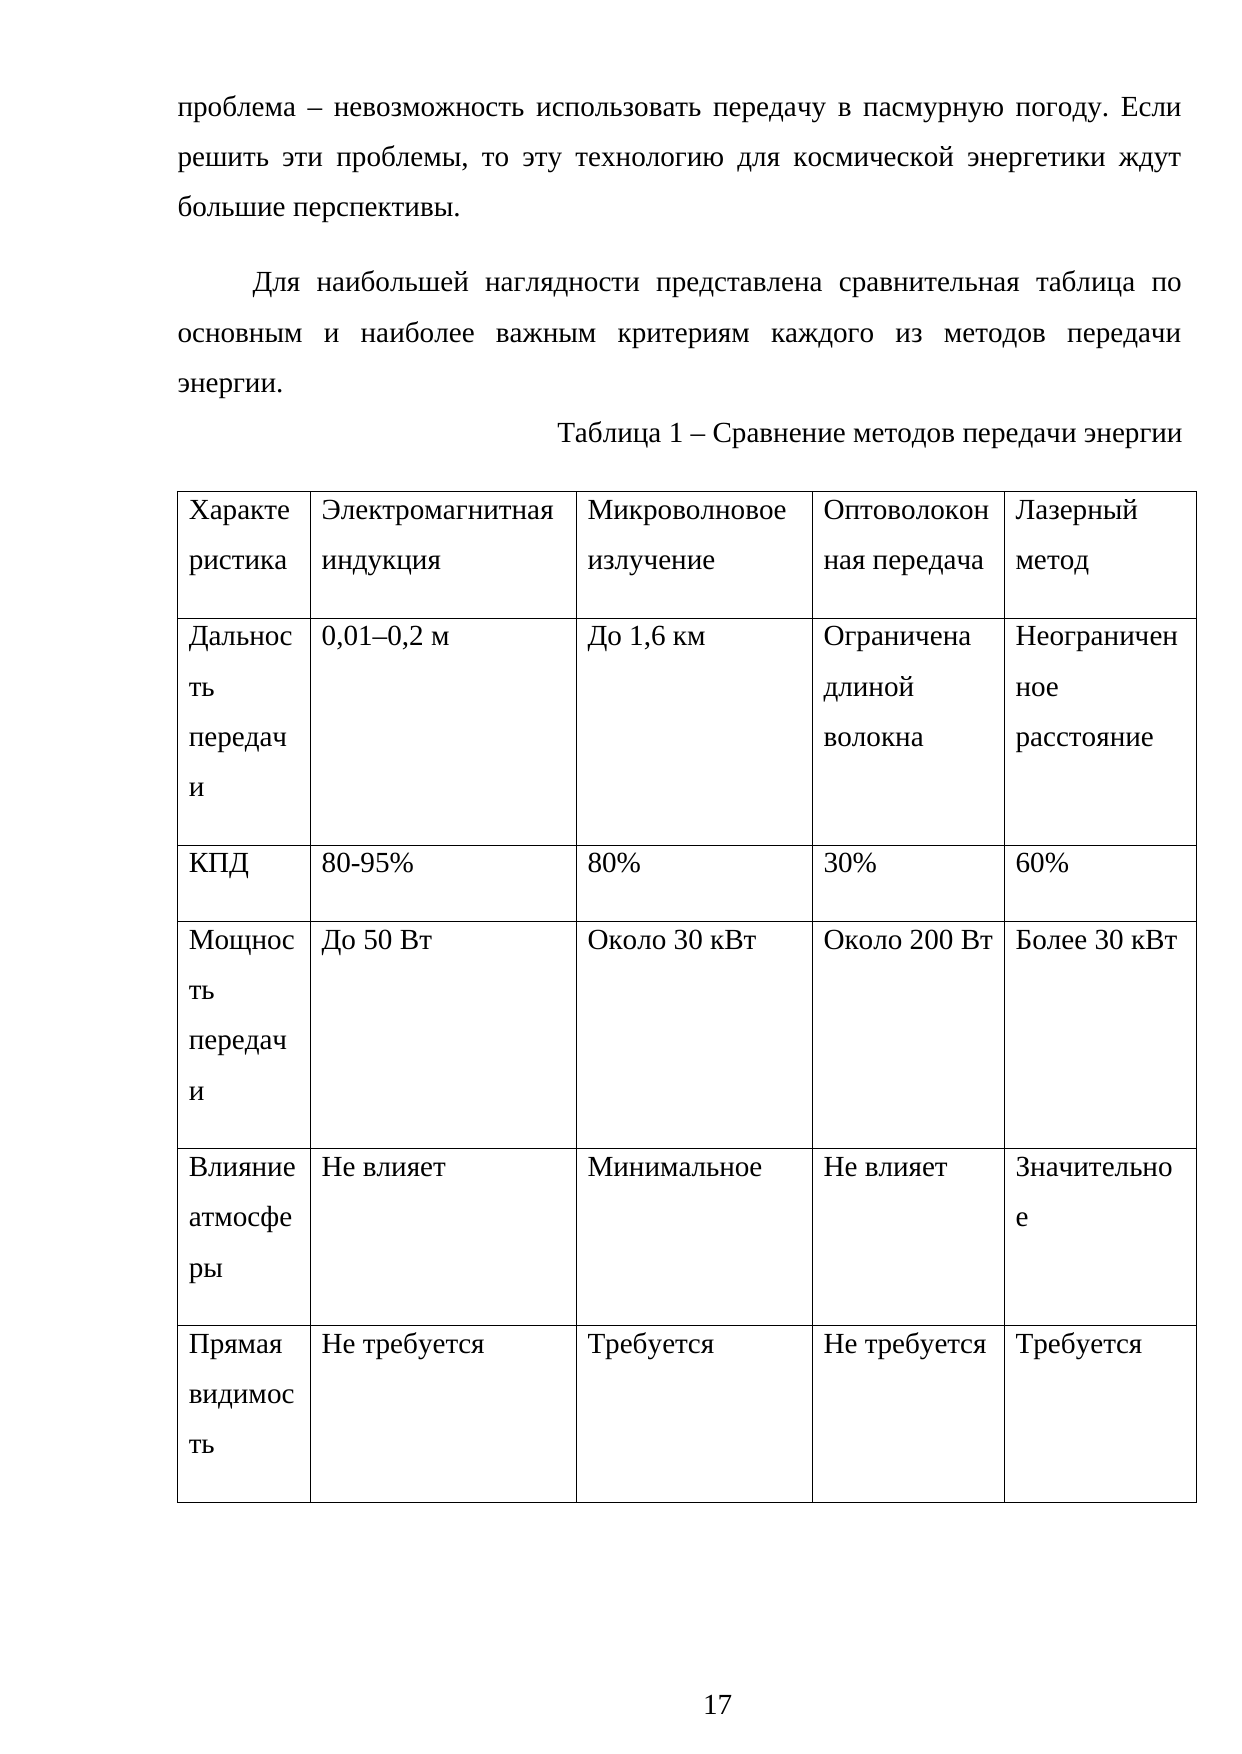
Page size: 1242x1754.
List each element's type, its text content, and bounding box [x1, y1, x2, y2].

table_cell Требуется [1005, 1326, 1196, 1502]
table_cell Не влияет [311, 1149, 576, 1325]
table_cell Прямая видимость [178, 1326, 310, 1502]
table_cell Значительное [1005, 1149, 1196, 1325]
table_cell Ограничена длиной волокна [813, 619, 1004, 844]
text Для наибольшей наглядности представлена сравнительная таблица по основным и наиболее важным критериям каждого из методов передачи энергии. [177, 264, 1183, 399]
table_cell Более 30 кВт [1005, 922, 1196, 1148]
table_cell 80% [577, 846, 812, 921]
table_cell До 50 Вт [311, 922, 576, 1148]
table_cell КПД [178, 846, 310, 921]
table_cell Не требуется [813, 1326, 1004, 1502]
table_cell Требуется [577, 1326, 812, 1502]
table_cell Минимальное [577, 1149, 812, 1325]
table_cell Влияние атмосферы [178, 1149, 310, 1325]
table_header Оптоволоконная передача [813, 492, 1004, 617]
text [177, 89, 1183, 223]
table_header Характеристика [178, 492, 310, 617]
table_cell Дальность передачи [178, 619, 310, 844]
text Таблица 1 – Сравнение методов передачи энергии [177, 416, 1183, 449]
table_cell Неограниченное расстояние [1005, 619, 1196, 844]
table_header Электромагнитная индукция [311, 492, 576, 617]
table_cell 80-95% [311, 846, 576, 921]
table_cell 0,01–0,2 м [311, 619, 576, 844]
table_header Микроволновое излучение [577, 492, 812, 617]
table_header Лазерный метод [1005, 492, 1196, 617]
table_cell Около 30 кВт [577, 922, 812, 1148]
table_cell 30% [813, 846, 1004, 921]
table_cell Около 200 Вт [813, 922, 1004, 1148]
table_cell Не влияет [813, 1149, 1004, 1325]
table_cell 60% [1005, 846, 1196, 921]
table_cell Не требуется [311, 1326, 576, 1502]
table_cell Мощность передачи [178, 922, 310, 1148]
table_cell До 1,6 км [577, 619, 812, 844]
